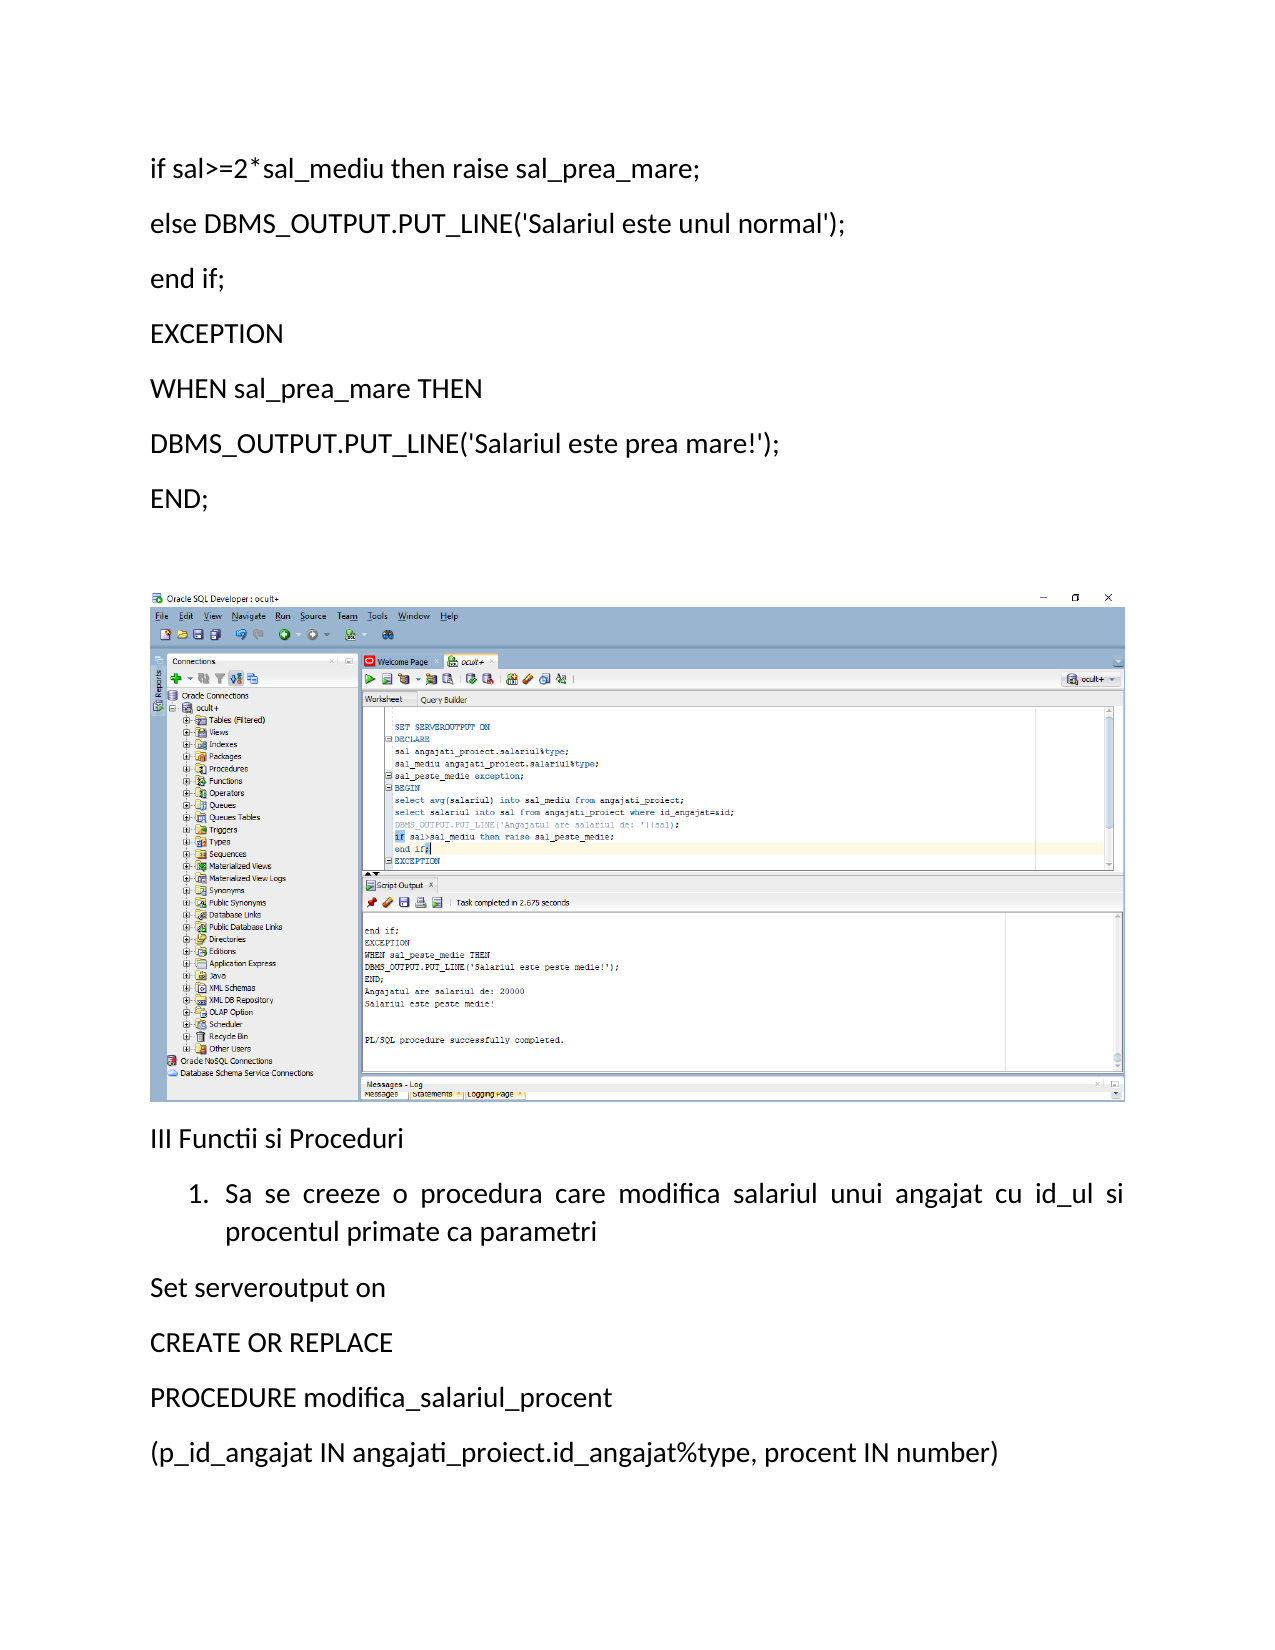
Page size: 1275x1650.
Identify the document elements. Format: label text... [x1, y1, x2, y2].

text CREATE OR REPLACE [150, 1324, 1125, 1359]
picture [150, 590, 1125, 1102]
text if sal>=2*sal_mediu then raise sal_prea_mare; [150, 150, 1125, 186]
text END; [150, 481, 1125, 516]
text (p_id_angajat IN angajati_proiect.id_angajat%type, procent IN number) [150, 1434, 1125, 1469]
text end if; [150, 260, 1125, 296]
text PROCEDURE modifica_salariul_procent [150, 1379, 1125, 1414]
text Set serveroutput on [150, 1269, 1125, 1304]
text WHEN sal_prea_mare THEN [150, 370, 1125, 406]
text EXCEPTION [150, 315, 1125, 351]
text DBMS_OUTPUT.PUT_LINE('Salariul este prea mare!'); [150, 426, 1125, 461]
text else DBMS_OUTPUT.PUT_LINE('Salariul este unul normal'); [150, 205, 1125, 241]
text III Functii si Proceduri [150, 1120, 1125, 1156]
list Sa se creeze o procedura care modifica salariul unui angajat cu id_ul si procentul primate ca parametri [187, 1175, 1125, 1249]
